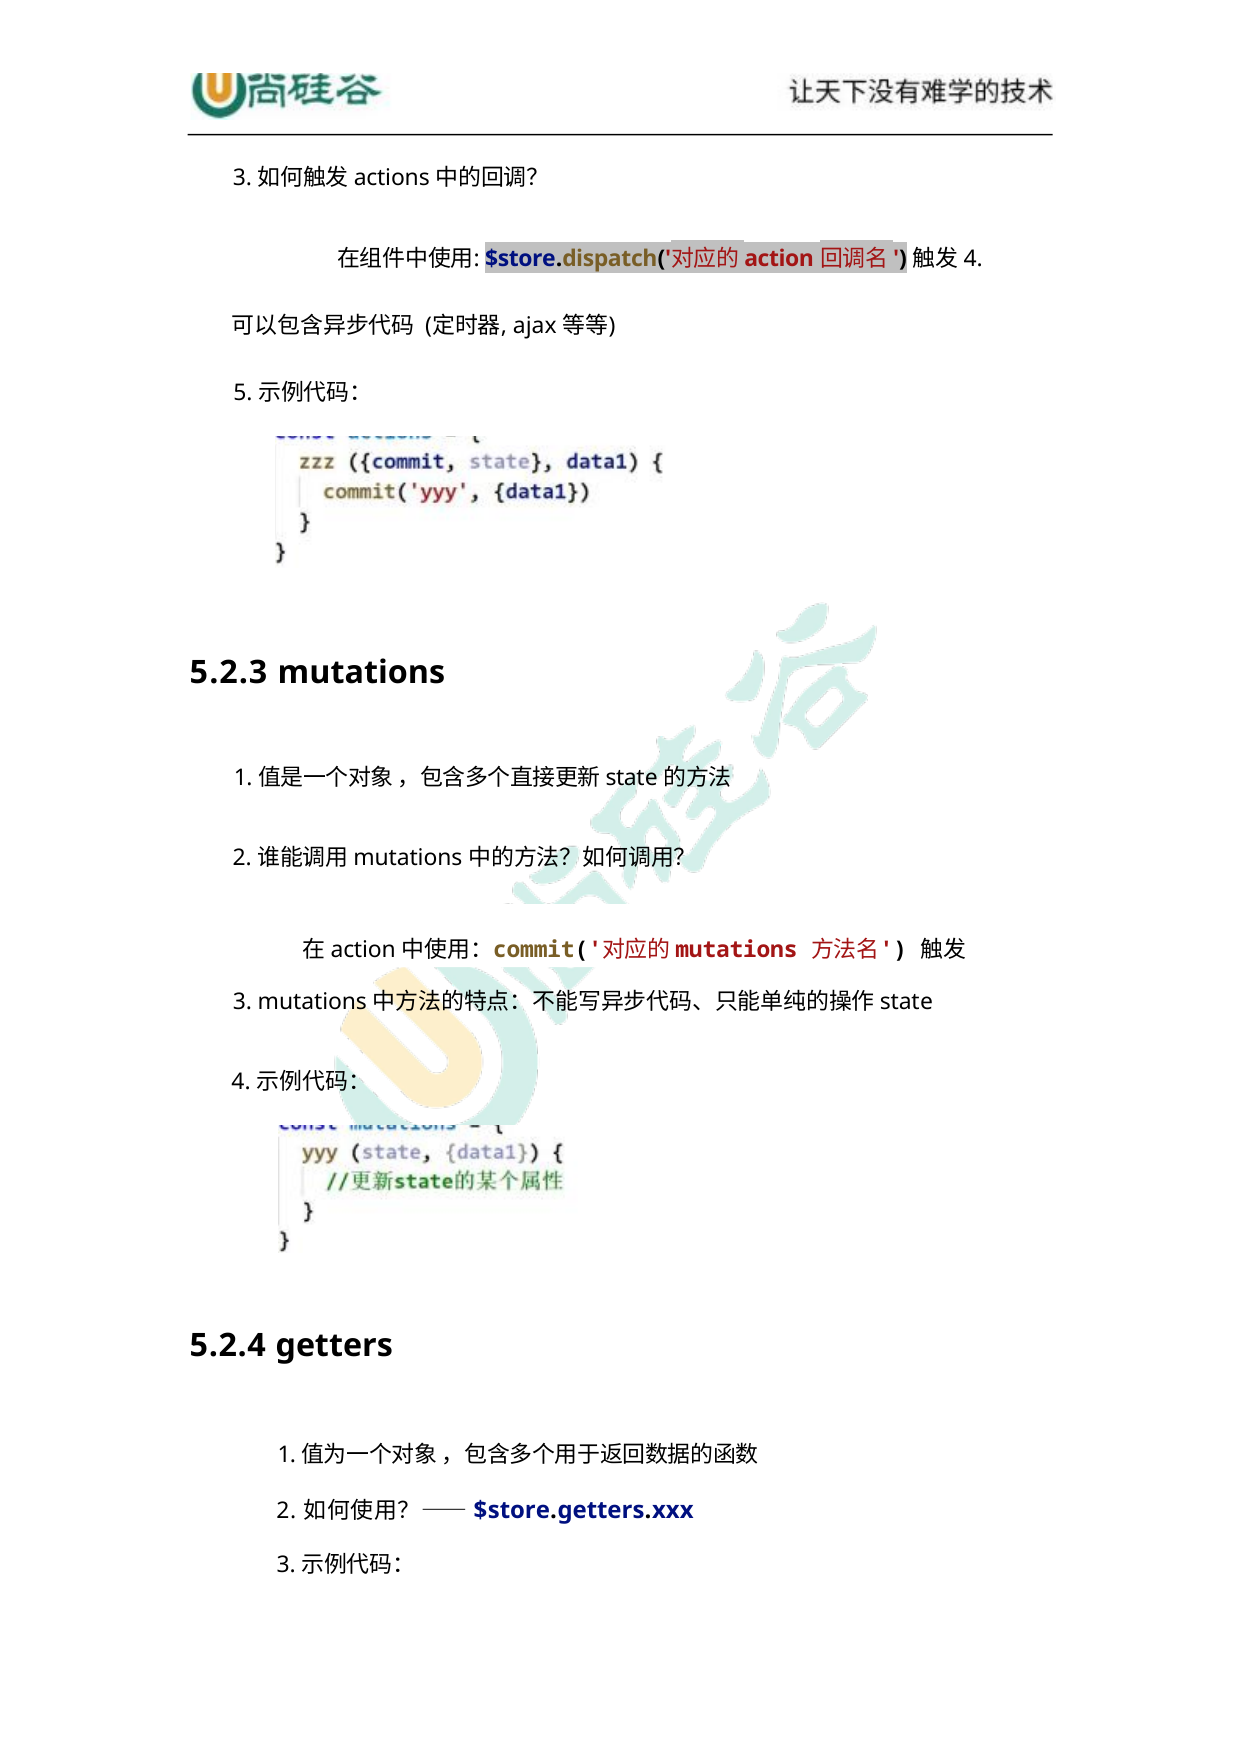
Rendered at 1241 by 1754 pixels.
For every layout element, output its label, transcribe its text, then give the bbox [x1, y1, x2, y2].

text 2. 谁能调用 mutations 中的方法？如何调用？ [232, 841, 1056, 872]
text 1. 值为一个对象 ，包含多个用于返回数据的函数 [277, 1442, 1056, 1467]
text 5. 示例代码： [233, 376, 1056, 407]
text 3. 如何触发 actions 中的回调？ [233, 161, 1056, 192]
text 3. 示例代码： [276, 1548, 1056, 1579]
text 4. 示例代码： [231, 1064, 1056, 1096]
text 1. 值是一个对象 ，包含多个直接更新 state 的方法 [233, 761, 1056, 792]
text 在组件中使用: $store.dispatch('对应的 action 回调名 ') 触发 4. 可以包含异步代码 (定时器, ajax 等等) [231, 240, 1005, 340]
picture [188, 436, 1052, 1312]
text 5.2.3 mutations [189, 649, 1056, 698]
text 3. mutations 中方法的特点：不能写异步代码、只能单纯的操作 state [233, 985, 1056, 1016]
picture [190, 73, 1056, 120]
text 5.2.4 getters [189, 1325, 1056, 1374]
text 2. 如何使用？—— $store.getters.xxx [276, 1493, 1056, 1524]
